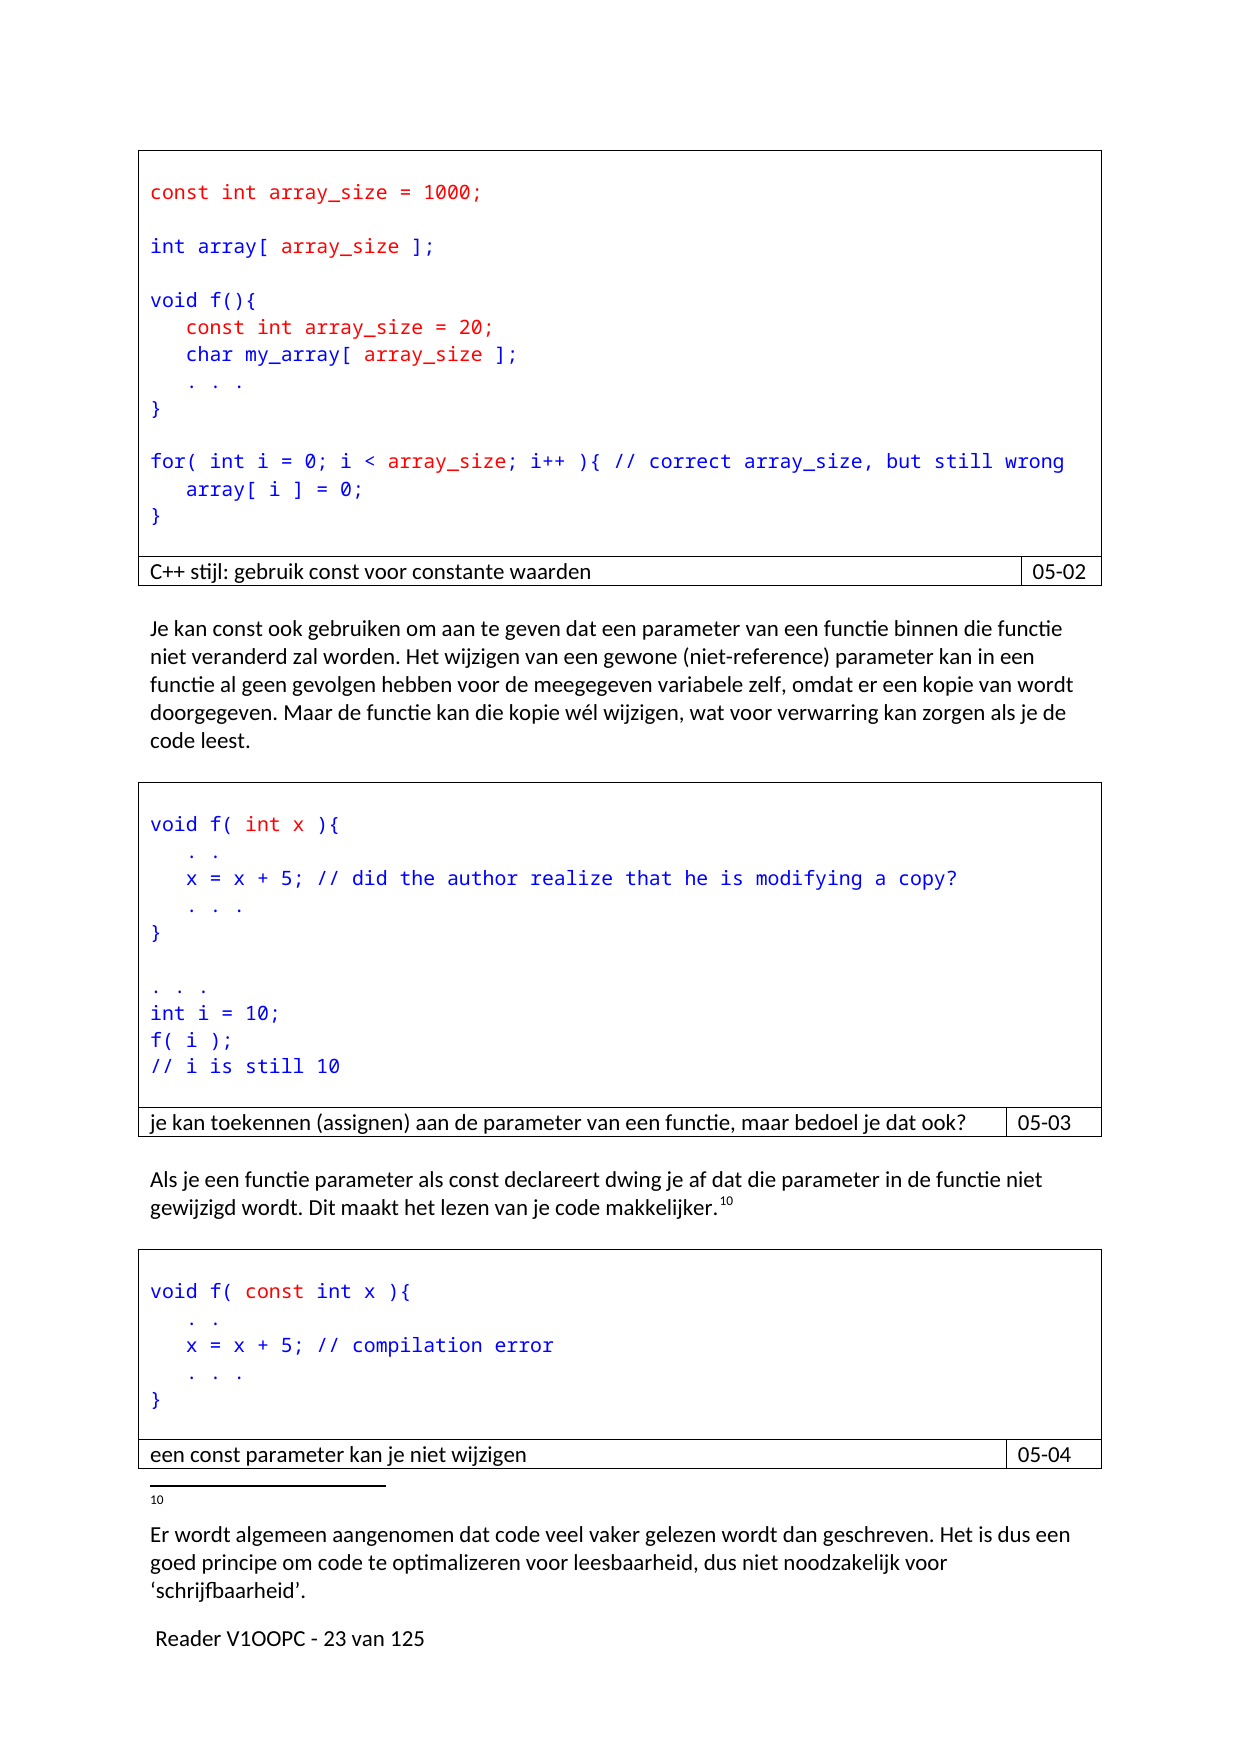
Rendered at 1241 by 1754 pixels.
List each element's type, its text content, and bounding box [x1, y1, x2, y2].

table_cell een const parameter kan je niet wijzigen [139, 1440, 1006, 1468]
table_header void f( const int x ){ . . x = x + 5; // compilation error . . . } [139, 1250, 1101, 1439]
table_cell je kan toekennen (assignen) aan de parameter van een functie, maar bedoel je dat ook? [139, 1108, 1006, 1136]
text Je kan const ook gebruiken om aan te geven dat een parameter van een functie binnen die functie niet veranderd zal worden. Het wijzigen van een gewone (niet-reference) parameter kan in een functie al geen gevolgen hebben voor de meegegeven variabele zelf, omdat er een kopie van wordt doorgegeven. Maar de functie kan die kopie wél wijzigen, wat voor verwarring kan zorgen als je de code leest. [150, 614, 1090, 754]
table_cell C++ stijl: gebruik const voor constante waarden [139, 557, 1021, 585]
text Als je een functie parameter als const declareert dwing je af dat die parameter in de functie niet gewijzigd wordt. Dit maakt het lezen van je code makkelijker. [150, 1165, 1090, 1221]
table_cell 05-02 [1022, 557, 1101, 585]
table_header const int array_size = 1000; int array[ array_size ]; void f(){ const int array_size = 20; char my_array[ array_size ]; . . . } for( int i = 0; i < array_size; i++ ){ // correct array_size, but still wrong array[ i ] = 0; } [139, 151, 1101, 556]
table_cell 05-04 [1007, 1440, 1101, 1468]
table_cell 05-03 [1007, 1108, 1101, 1136]
table_header void f( int x ){ . . x = x + 5; // did the author realize that he is modifying a copy? . . . } . . . int i = 10; f( i ); // i is still 10 [139, 783, 1101, 1107]
